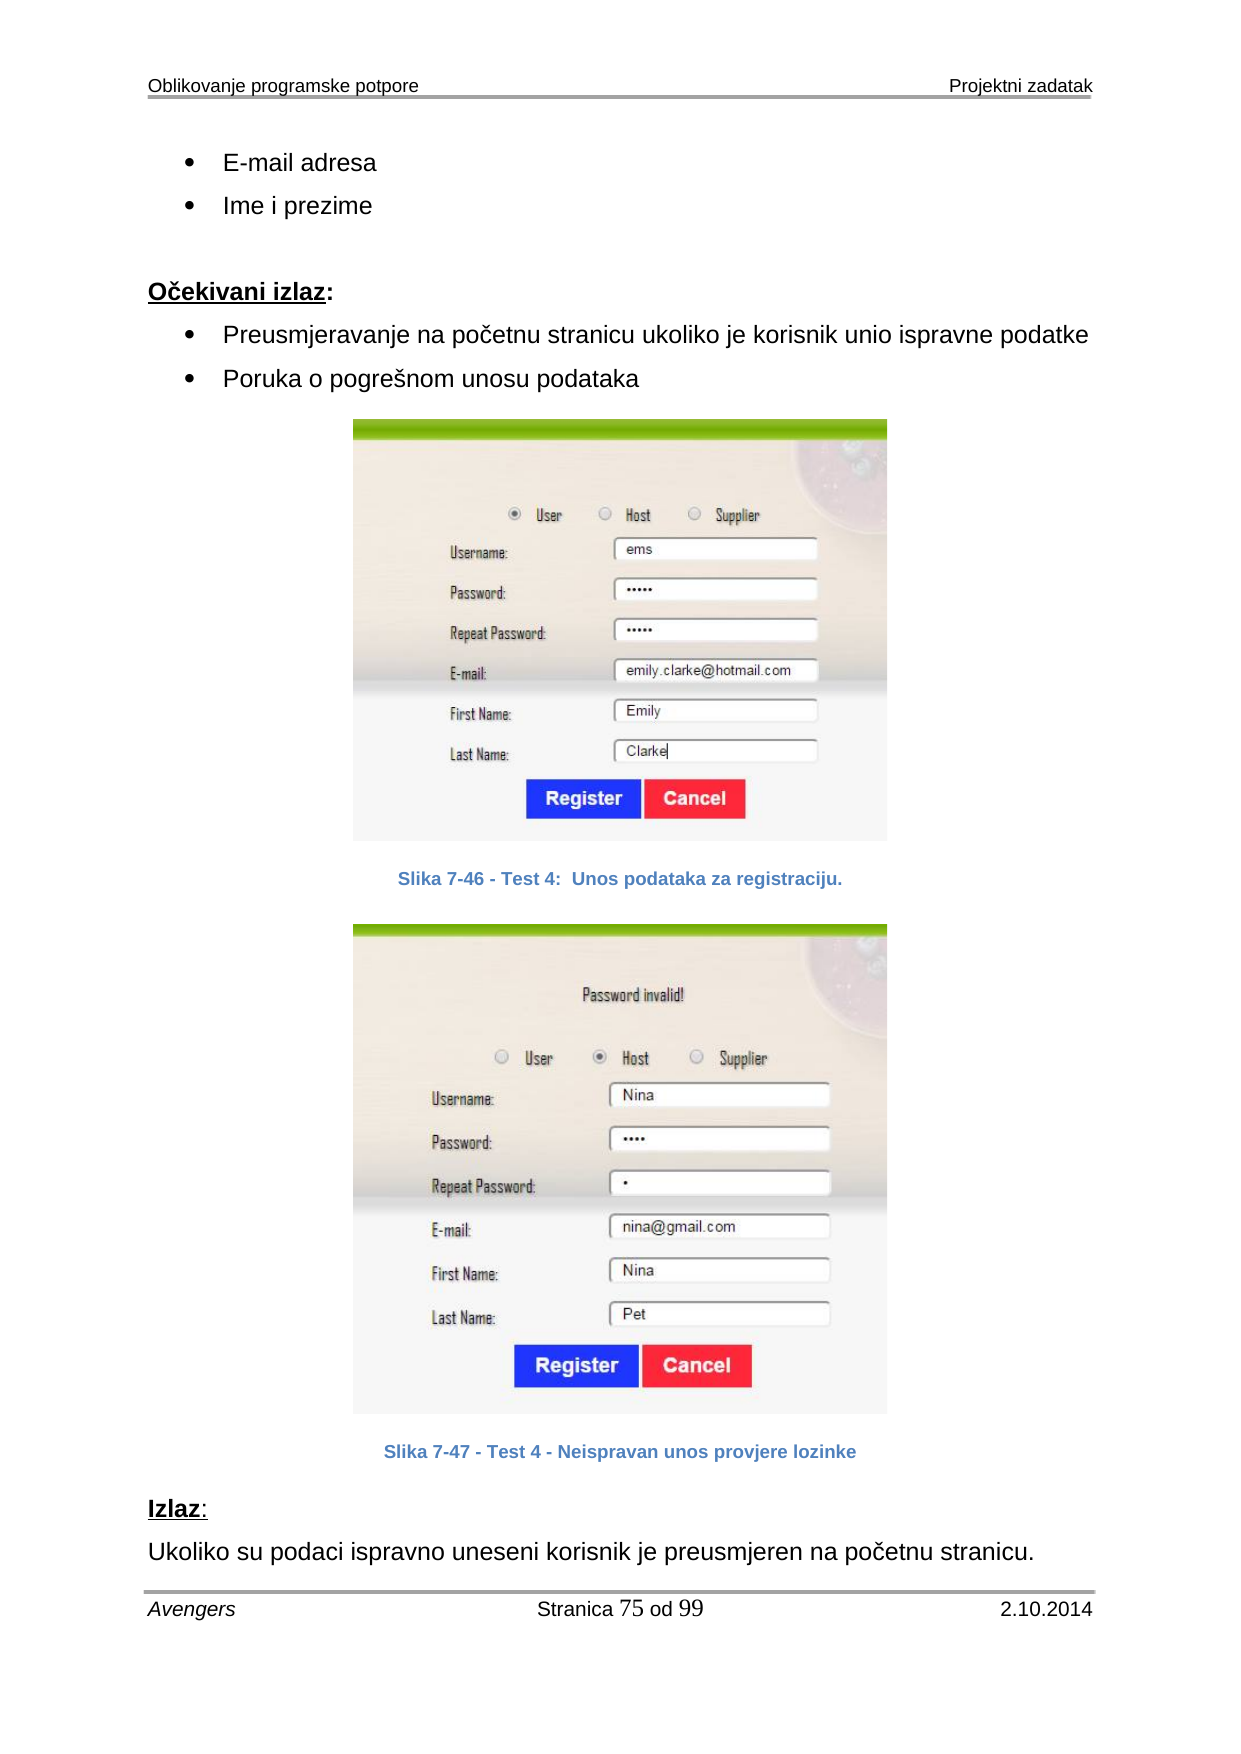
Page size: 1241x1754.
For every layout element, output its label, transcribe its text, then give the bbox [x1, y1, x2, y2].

list E-mail adresa [185, 148, 1092, 177]
picture [143, 1590, 1096, 1594]
picture [353, 419, 888, 841]
picture [353, 924, 888, 1414]
list Poruka o pogrešnom unosu podataka [185, 364, 1092, 392]
list Ime i prezime [185, 191, 1092, 220]
text Izlaz: Ukoliko su podaci ispravno uneseni korisnik je preusmjeren na početnu stranicu. [148, 1494, 1092, 1566]
text Očekivani izlaz: [148, 277, 1092, 306]
list Preusmjeravanje na početnu stranicu ukoliko je korisnik unio ispravne podatke [185, 320, 1092, 349]
picture [147, 95, 1092, 99]
